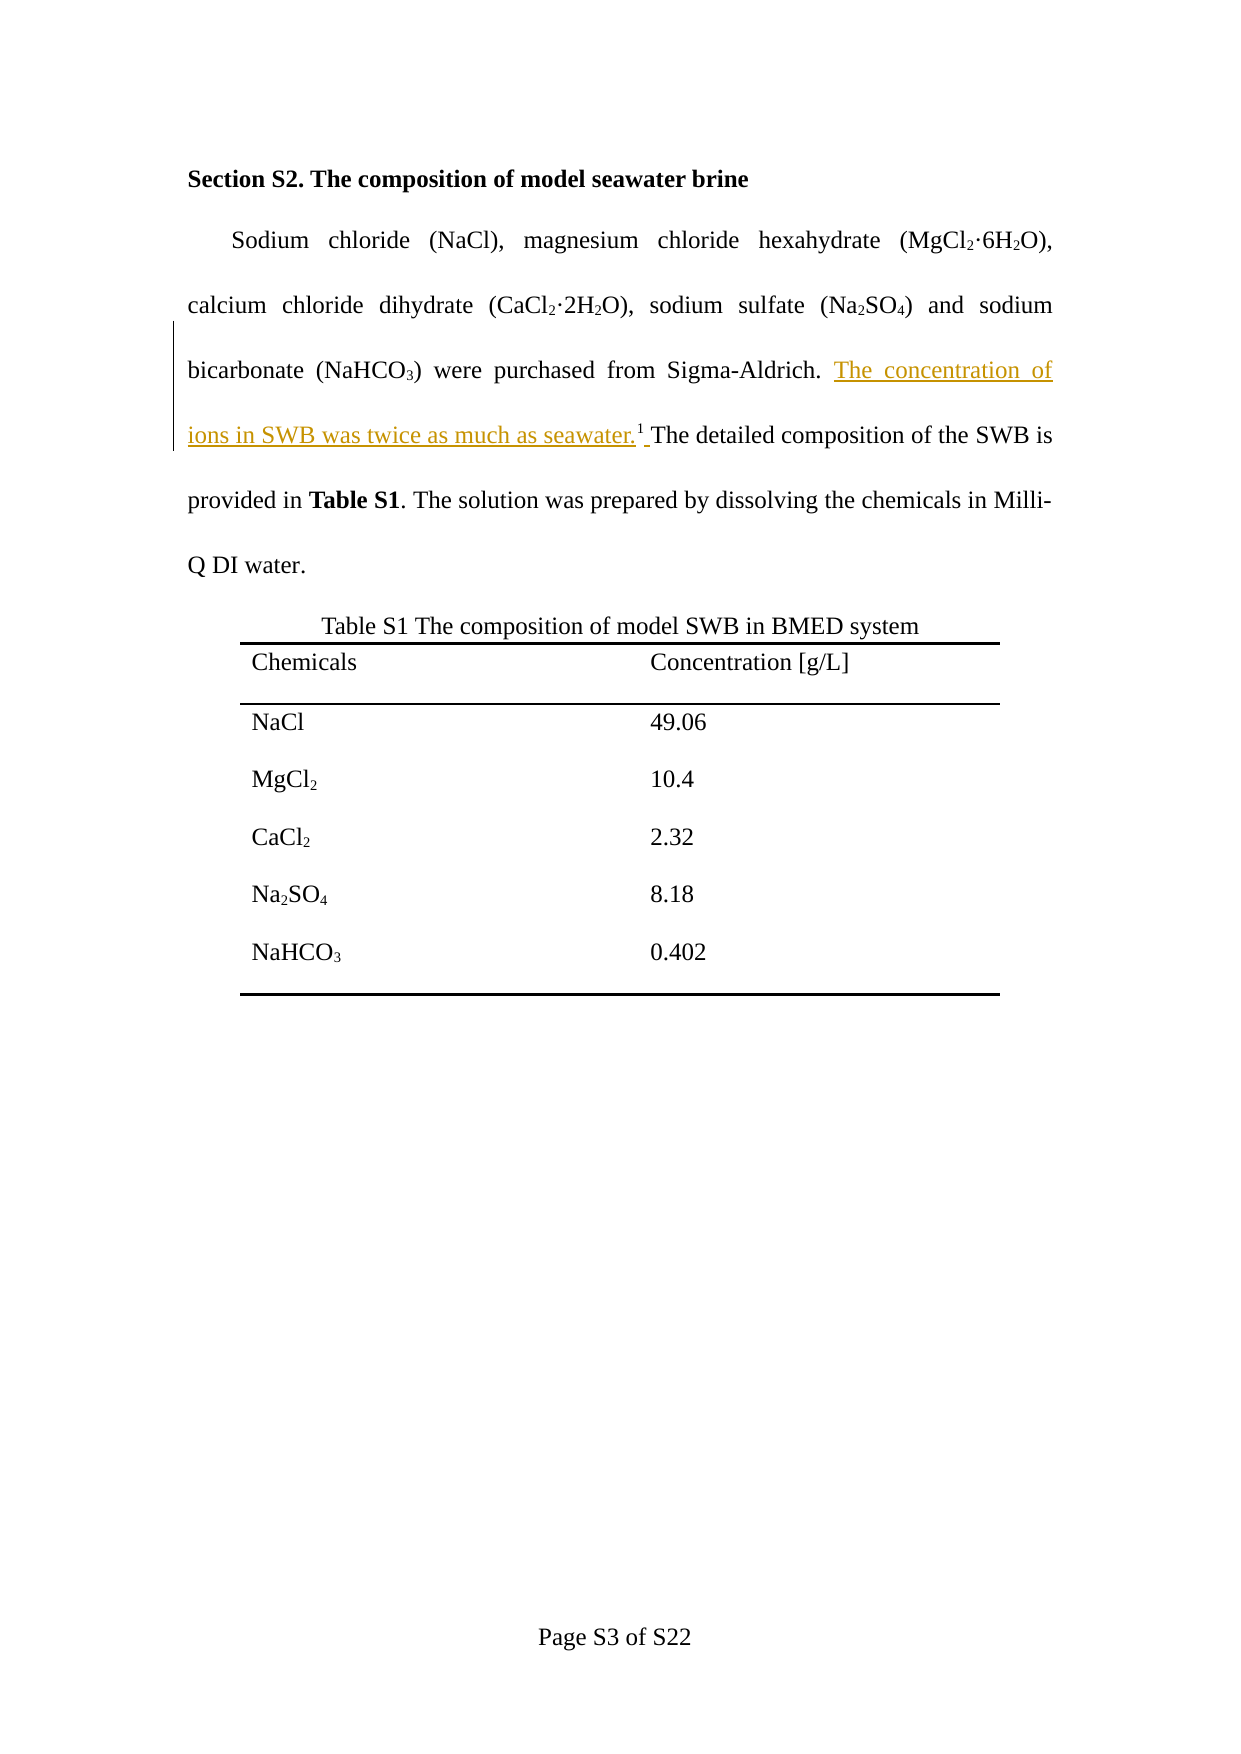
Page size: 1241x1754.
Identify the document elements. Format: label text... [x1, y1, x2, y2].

text Table S1 The composition of model SWB in BMED system [187, 609, 1053, 642]
table_header Concentration [g/L] [639, 645, 1000, 703]
table_cell NaCl [240, 705, 639, 762]
table_cell 10.4 [639, 763, 1000, 820]
table_cell MgCl2 [240, 763, 639, 820]
text Section S2. The composition of model seawater brine [187, 162, 1053, 194]
table_cell CaCl2 [240, 820, 639, 878]
table_cell NaHCO3 [240, 935, 639, 993]
table_cell 0.402 [639, 935, 1000, 993]
table_cell 8.18 [639, 878, 1000, 935]
table_cell 2.32 [639, 820, 1000, 878]
table_header Chemicals [240, 645, 639, 703]
table_cell 49.06 [639, 705, 1000, 762]
text Sodium chloride (NaCl), magnesium chloride hexahydrate (MgCl2·6H2O), calcium chloride dihydrate (CaCl2·2H2O), sodium sulfate (Na2SO4) and sodium bicarbonate (NaHCO3) were purchased from Sigma-Aldrich. 1The detailed composition of the SWB is provided in Table S1. The solution was prepared by dissolving the chemicals in Milli-Q DI water. [187, 223, 1053, 581]
table_cell Na2SO4 [240, 878, 639, 935]
